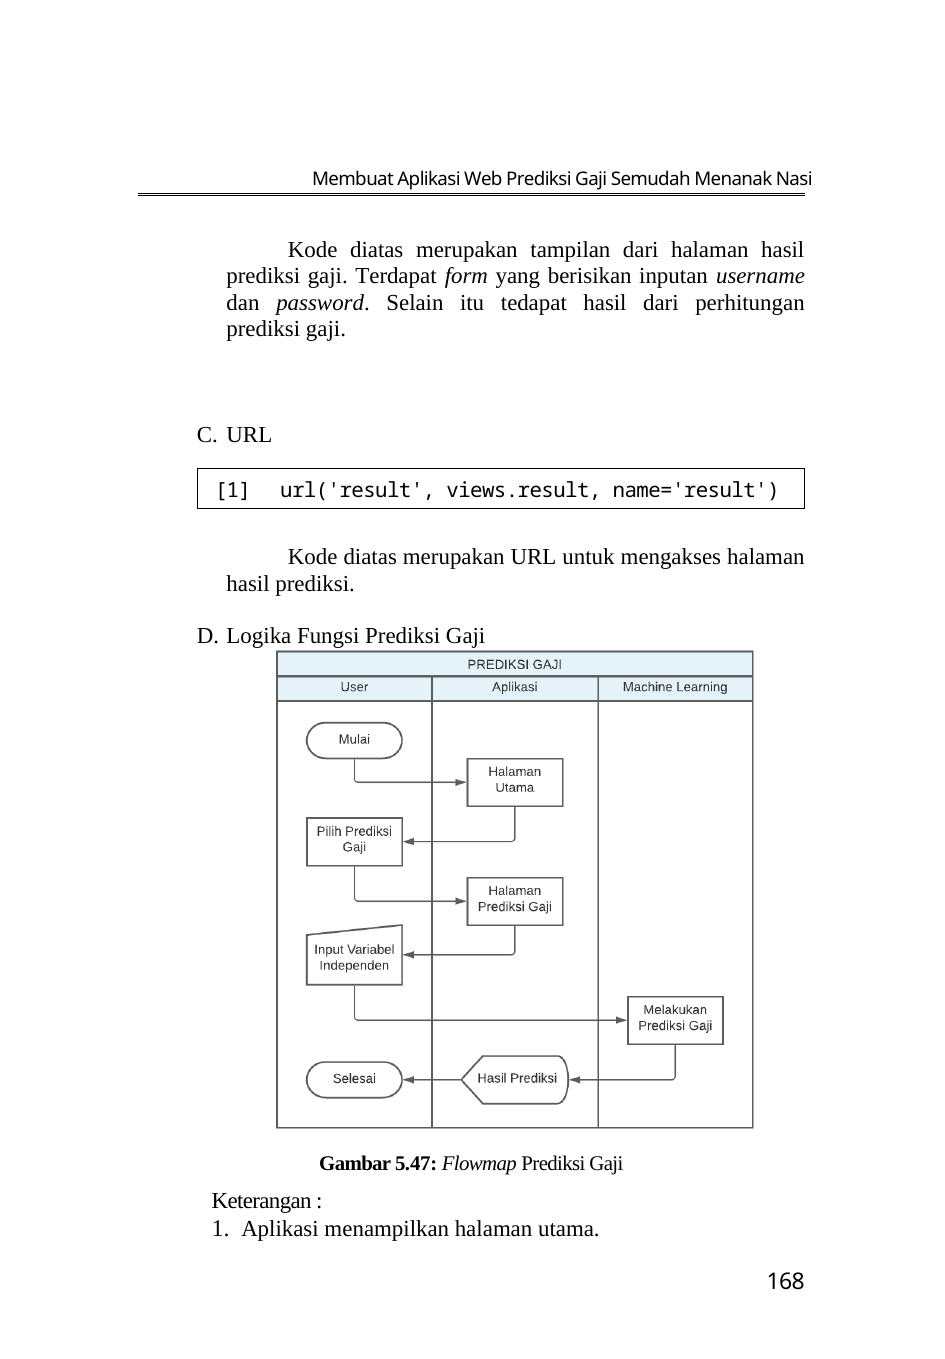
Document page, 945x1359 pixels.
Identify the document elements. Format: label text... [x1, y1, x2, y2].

text Keterangan : [211, 1187, 805, 1214]
list Kode diatas merupakan tampilan dari halaman hasil prediksi gaji. Terdapat form yang berisikan inputan username dan password. Selain itu tedapat hasil dari perhitungan prediksi gaji. [226, 236, 805, 342]
picture [274, 648, 757, 1131]
list Aplikasi menampilkan halaman utama. [211, 1214, 805, 1241]
list Kode diatas merupakan URL untuk mengakses halaman hasil prediksi. [226, 543, 805, 596]
text Gambar 5.47: Flowmap Prediksi Gaji [138, 1151, 805, 1175]
list Logika Fungsi Prediksi Gaji [197, 622, 805, 649]
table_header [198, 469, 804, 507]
list URL [197, 421, 805, 447]
